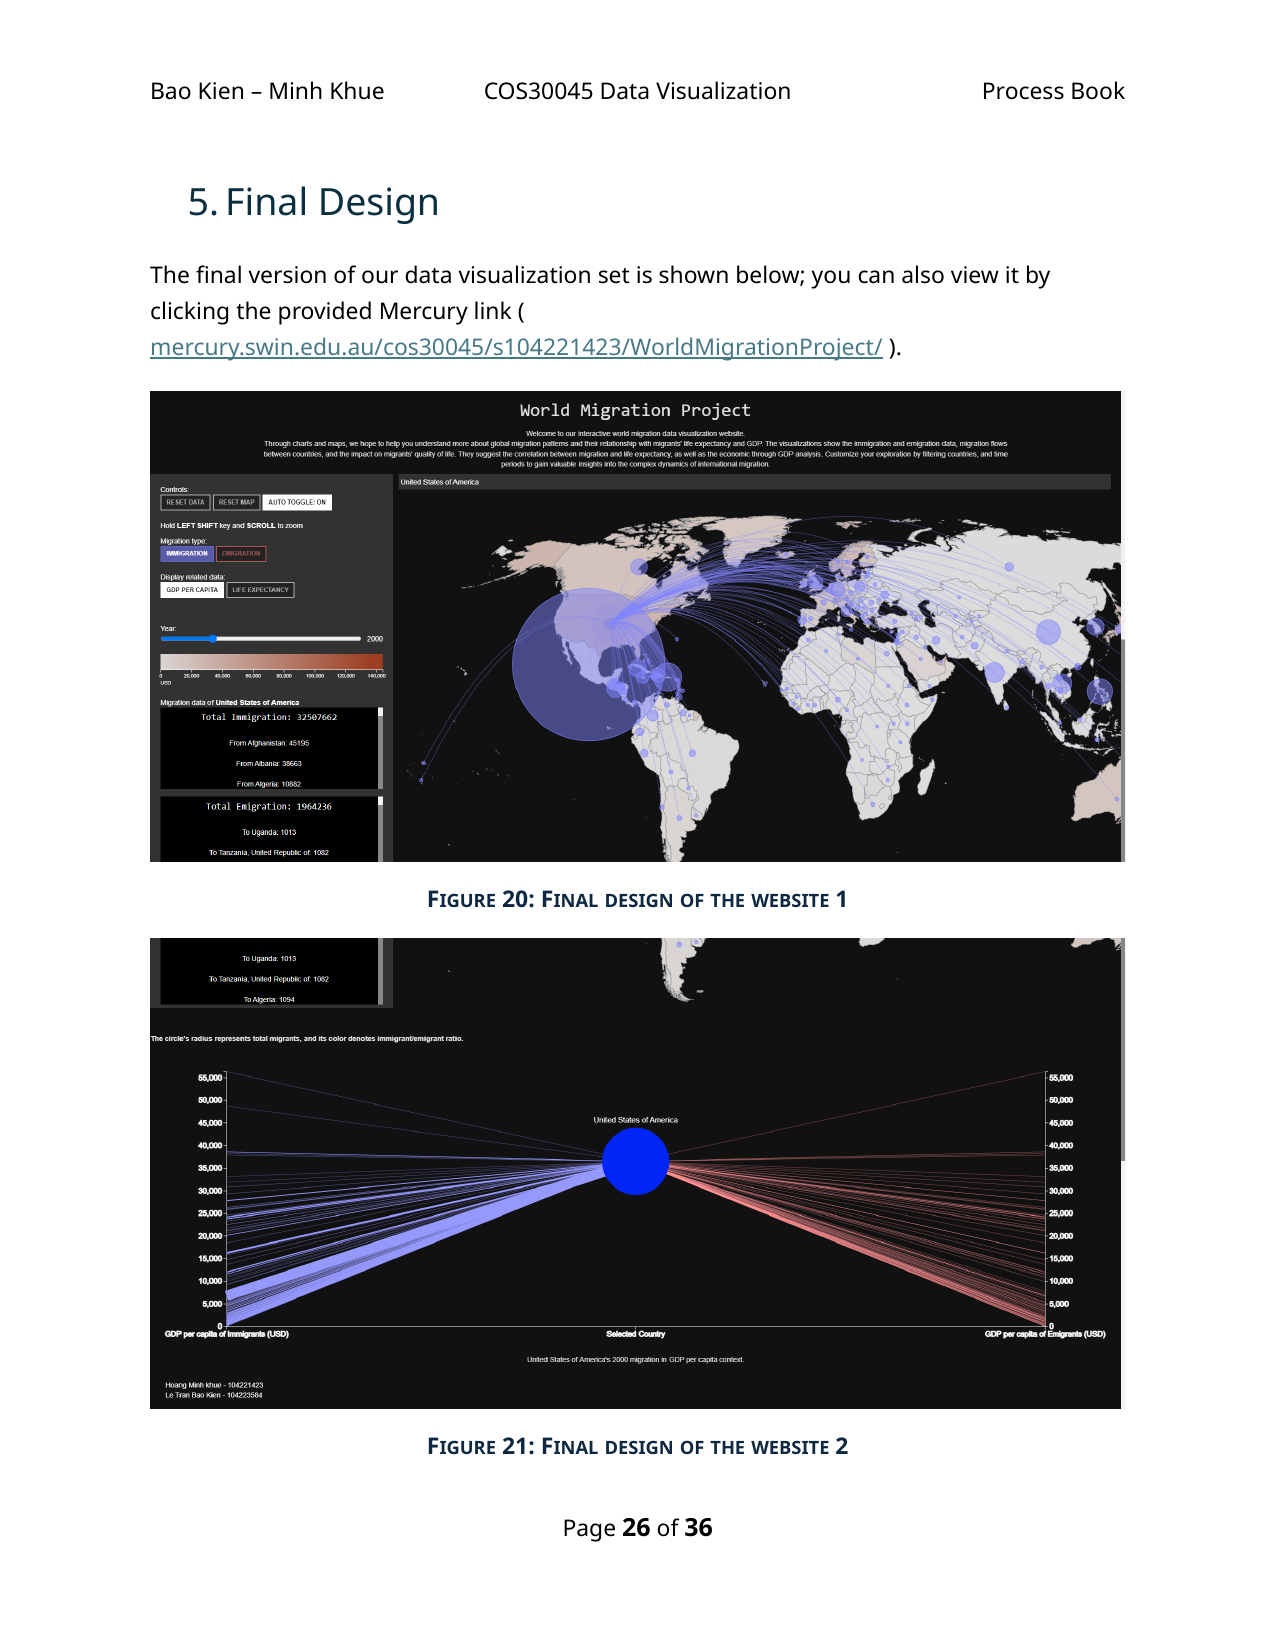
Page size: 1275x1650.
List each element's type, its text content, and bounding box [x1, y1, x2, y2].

picture [150, 391, 1125, 862]
subtitle Final Design [187, 175, 1125, 226]
text The final version of our data visualization set is shown below; you can also view it by clicking the provided Mercury link ( mercury.swin.edu.au/cos30045/s104221423/WorldMigrationProject/ ). [150, 259, 1125, 362]
picture [150, 938, 1125, 1409]
